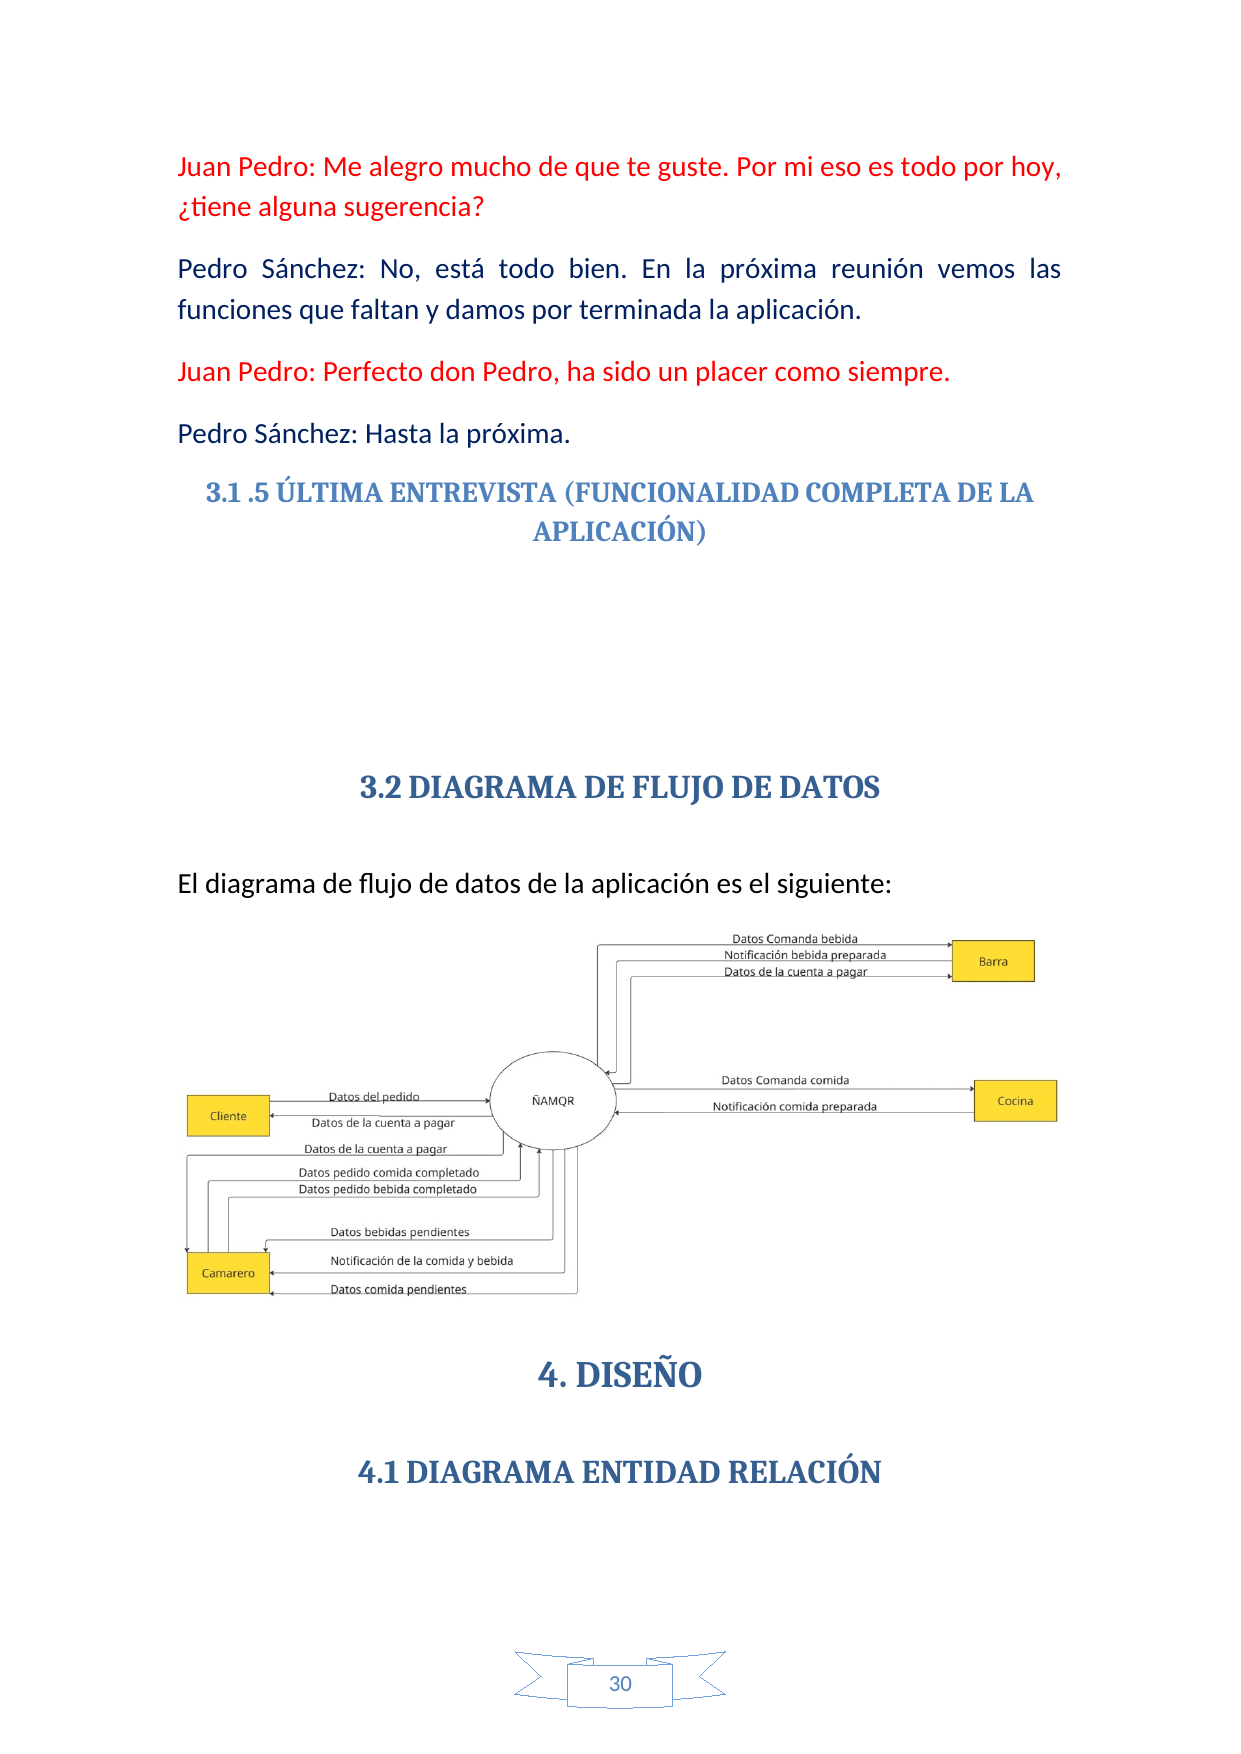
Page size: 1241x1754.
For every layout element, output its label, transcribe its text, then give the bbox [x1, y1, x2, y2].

text Juan Pedro: Perfecto don Pedro, ha sido un placer como siempre. [177, 353, 1063, 389]
text Pedro Sánchez: Hasta la próxima. [177, 415, 1063, 450]
text Juan Pedro: Me alegro mucho de que te guste. Por mi eso es todo por hoy, ¿tiene alguna sugerencia? [177, 148, 1063, 224]
text El diagrama de flujo de datos de la aplicación es el siguiente: [177, 865, 1063, 901]
subtitle 3.2 DIAGRAMA DE FLUJO DE DATOS [177, 768, 1063, 806]
text Pedro Sánchez: No, está todo bien. En la próxima reunión vemos las funciones que faltan y damos por terminada la aplicación. [177, 250, 1063, 327]
picture [177, 927, 1063, 1300]
subtitle 4. DISEÑO [177, 1354, 1063, 1397]
subtitle 4.1 DIAGRAMA ENTIDAD RELACIÓN [177, 1453, 1063, 1492]
subtitle 3.1 .5 ÚLTIMA ENTREVISTA (FUNCIONALIDAD COMPLETA DE LA APLICACIÓN) [177, 477, 1063, 549]
